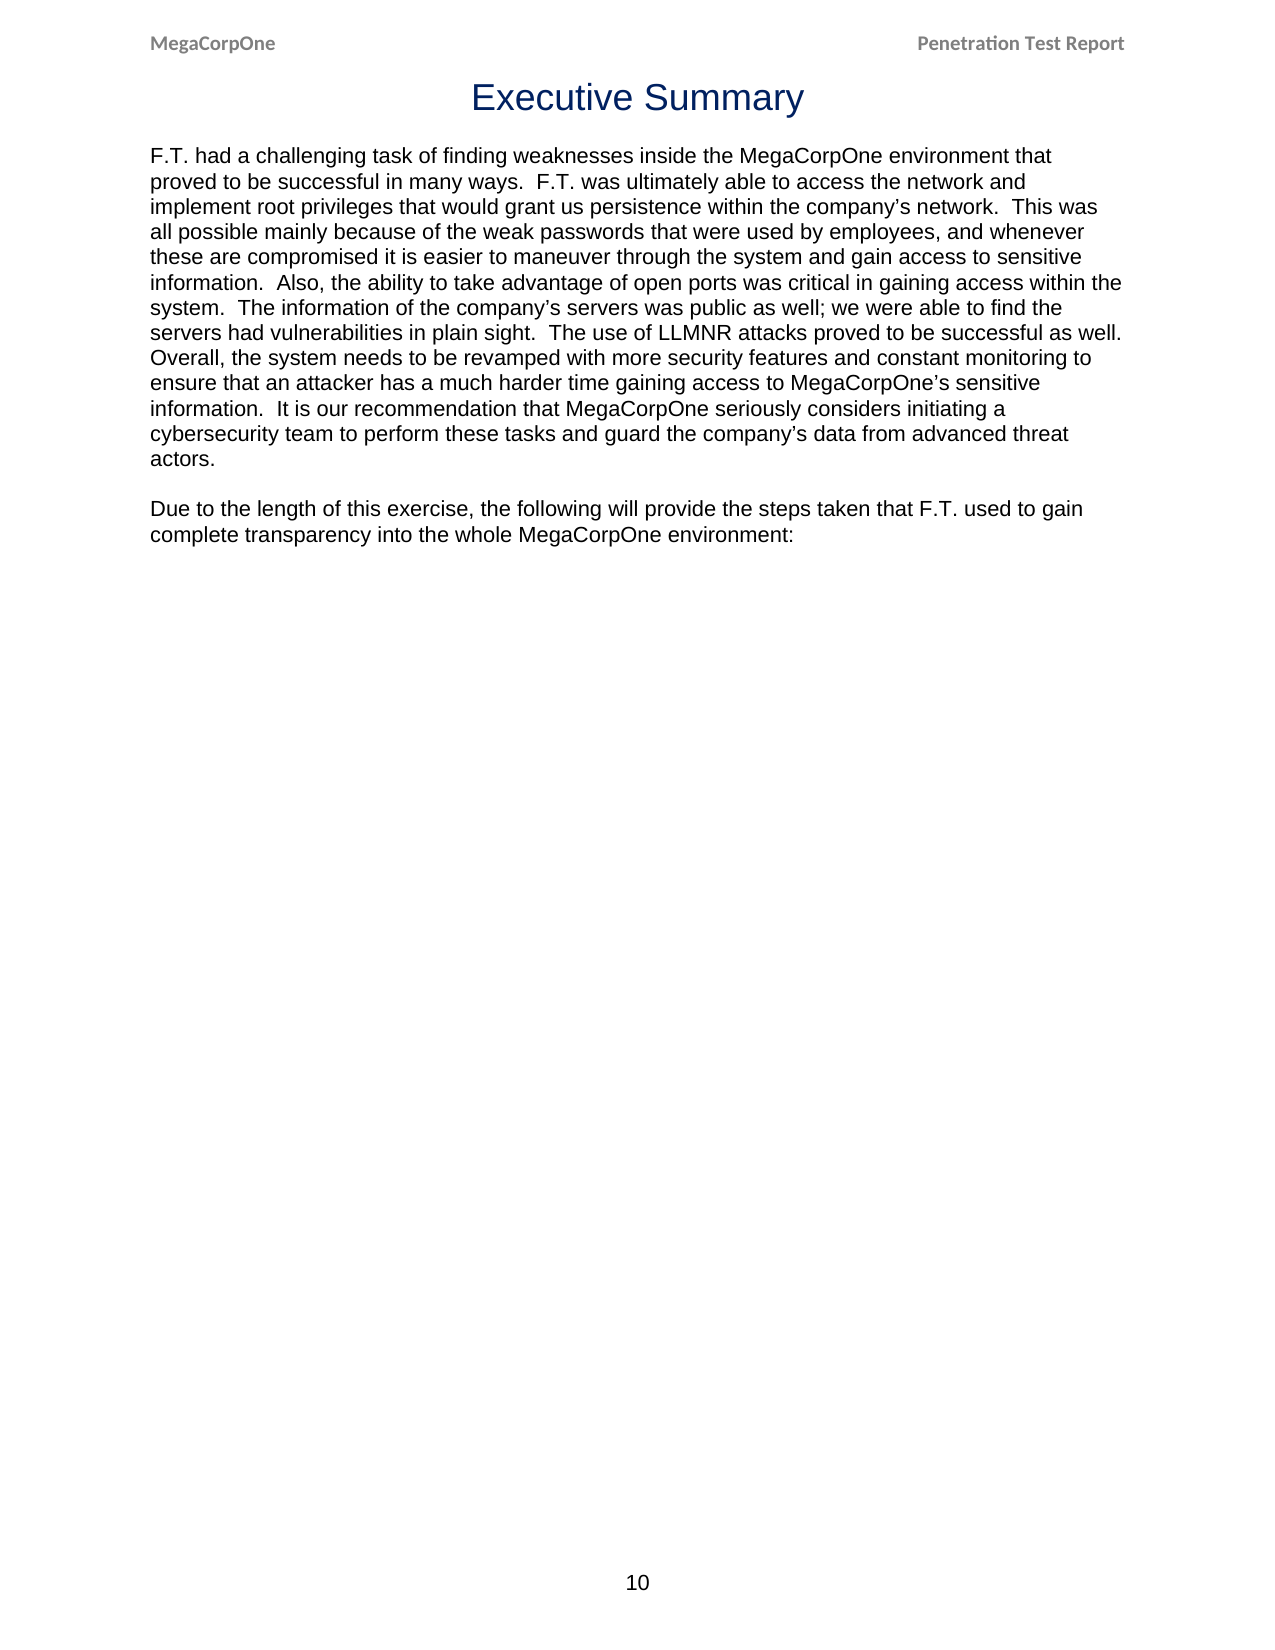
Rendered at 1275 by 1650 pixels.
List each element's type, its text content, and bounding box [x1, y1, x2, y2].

subtitle Executive Summary [150, 75, 1125, 118]
text F.T. had a challenging task of finding weaknesses inside the MegaCorpOne environment that proved to be successful in many ways. F.T. was ultimately able to access the network and implement root privileges that would grant us persistence within the company’s network. This was all possible mainly because of the weak passwords that were used by employees, and whenever these are compromised it is easier to maneuver through the system and gain access to sensitive information. Also, the ability to take advantage of open ports was critical in gaining access within the system. The information of the company’s servers was public as well; we were able to find the servers had vulnerabilities in plain sight. The use of LLMNR attacks proved to be successful as well. Overall, the system needs to be revamped with more security features and constant monitoring to ensure that an attacker has a much harder time gaining access to MegaCorpOne’s sensitive information. It is our recommendation that MegaCorpOne seriously considers initiating a cybersecurity team to perform these tasks and guard the company’s data from advanced threat actors. [150, 143, 1125, 471]
text Due to the length of this exercise, the following will provide the steps taken that F.T. used to gain complete transparency into the whole MegaCorpOne environment: [150, 496, 1125, 547]
